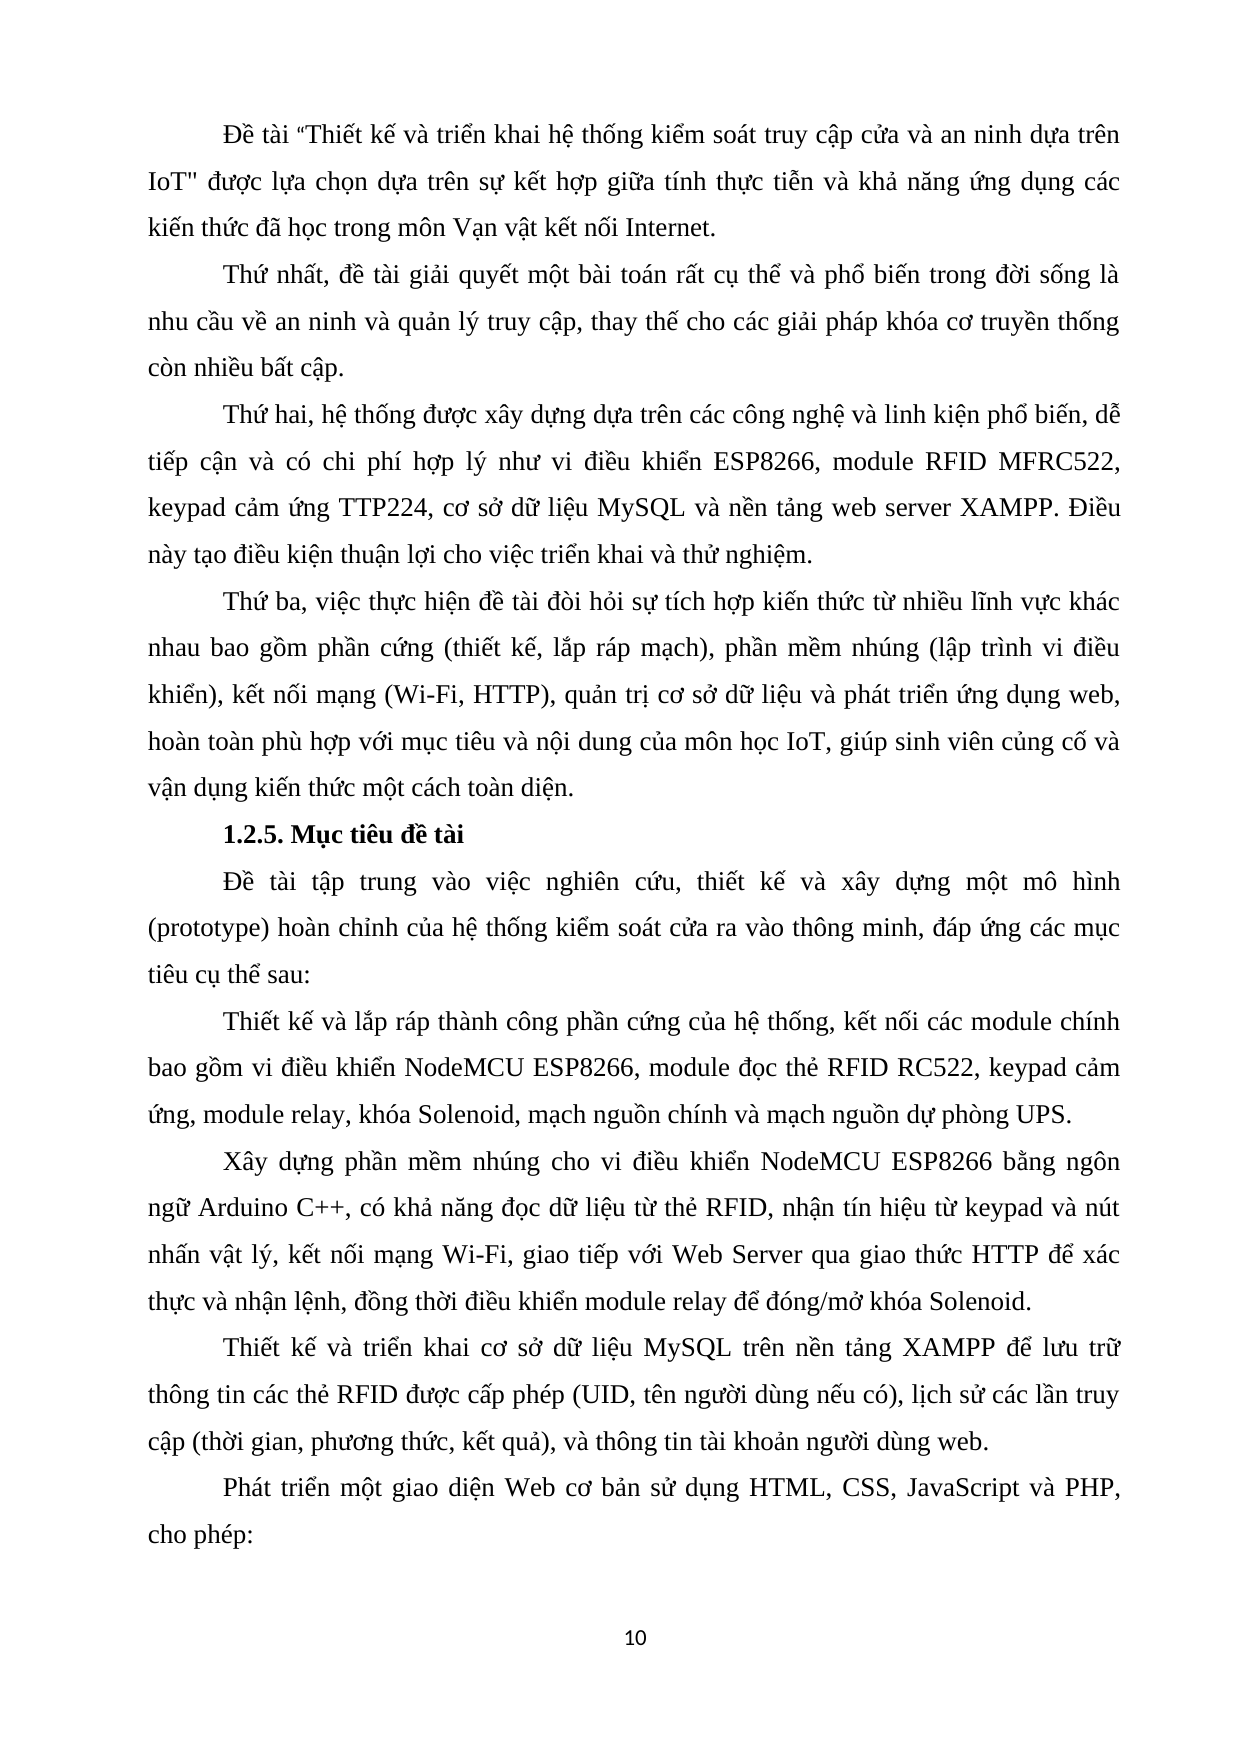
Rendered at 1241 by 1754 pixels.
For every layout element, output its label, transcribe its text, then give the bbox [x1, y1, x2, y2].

text Thiết kế và lắp ráp thành công phần cứng của hệ thống, kết nối các module chính bao gồm vi điều khiển NodeMCU ESP8266, module đọc thẻ RFID RC522, keypad cảm ứng, module relay, khóa Solenoid, mạch nguồn chính và mạch nguồn dự phòng UPS. [148, 1005, 1122, 1129]
text Đề tài “Thiết kế và triển khai hệ thống kiểm soát truy cập cửa và an ninh dựa trên IoT" được lựa chọn dựa trên sự kết hợp giữa tính thực tiễn và khả năng ứng dụng các kiến thức đã học trong môn Vạn vật kết nối Internet. [148, 118, 1122, 243]
text Xây dựng phần mềm nhúng cho vi điều khiển NodeMCU ESP8266 bằng ngôn ngữ Arduino C++, có khả năng đọc dữ liệu từ thẻ RFID, nhận tín hiệu từ keypad và nút nhấn vật lý, kết nối mạng Wi-Fi, giao tiếp với Web Server qua giao thức HTTP để xác thực và nhận lệnh, đồng thời điều khiển module relay để đóng/mở khóa Solenoid. [148, 1145, 1122, 1316]
text Phát triển một giao diện Web cơ bản sử dụng HTML, CSS, JavaScript và PHP, cho phép: [148, 1471, 1122, 1549]
text Thứ hai, hệ thống được xây dựng dựa trên các công nghệ và linh kiện phổ biến, dễ tiếp cận và có chi phí hợp lý như vi điều khiển ESP8266, module RFID MFRC522, keypad cảm ứng TTP224, cơ sở dữ liệu MySQL và nền tảng web server XAMPP. Điều này tạo điều kiện thuận lợi cho việc triển khai và thử nghiệm. [148, 398, 1122, 569]
text 1.2.5. Mục tiêu đề tài [148, 818, 1122, 849]
text Thứ ba, việc thực hiện đề tài đòi hỏi sự tích hợp kiến thức từ nhiều lĩnh vực khác nhau bao gồm phần cứng (thiết kế, lắp ráp mạch), phần mềm nhúng (lập trình vi điều khiển), kết nối mạng (Wi-Fi, HTTP), quản trị cơ sở dữ liệu và phát triển ứng dụng web, hoàn toàn phù hợp với mục tiêu và nội dung của môn học IoT, giúp sinh viên củng cố và vận dụng kiến thức một cách toàn diện. [148, 585, 1122, 803]
text Đề tài tập trung vào việc nghiên cứu, thiết kế và xây dựng một mô hình (prototype) hoàn chỉnh của hệ thống kiểm soát cửa ra vào thông minh, đáp ứng các mục tiêu cụ thể sau: [148, 865, 1122, 989]
text Thứ nhất, đề tài giải quyết một bài toán rất cụ thể và phổ biến trong đời sống là nhu cầu về an ninh và quản lý truy cập, thay thế cho các giải pháp khóa cơ truyền thống còn nhiều bất cập. [148, 258, 1122, 383]
text Thiết kế và triển khai cơ sở dữ liệu MySQL trên nền tảng XAMPP để lưu trữ thông tin các thẻ RFID được cấp phép (UID, tên người dùng nếu có), lịch sử các lần truy cập (thời gian, phương thức, kết quả), và thông tin tài khoản người dùng web. [148, 1331, 1122, 1456]
